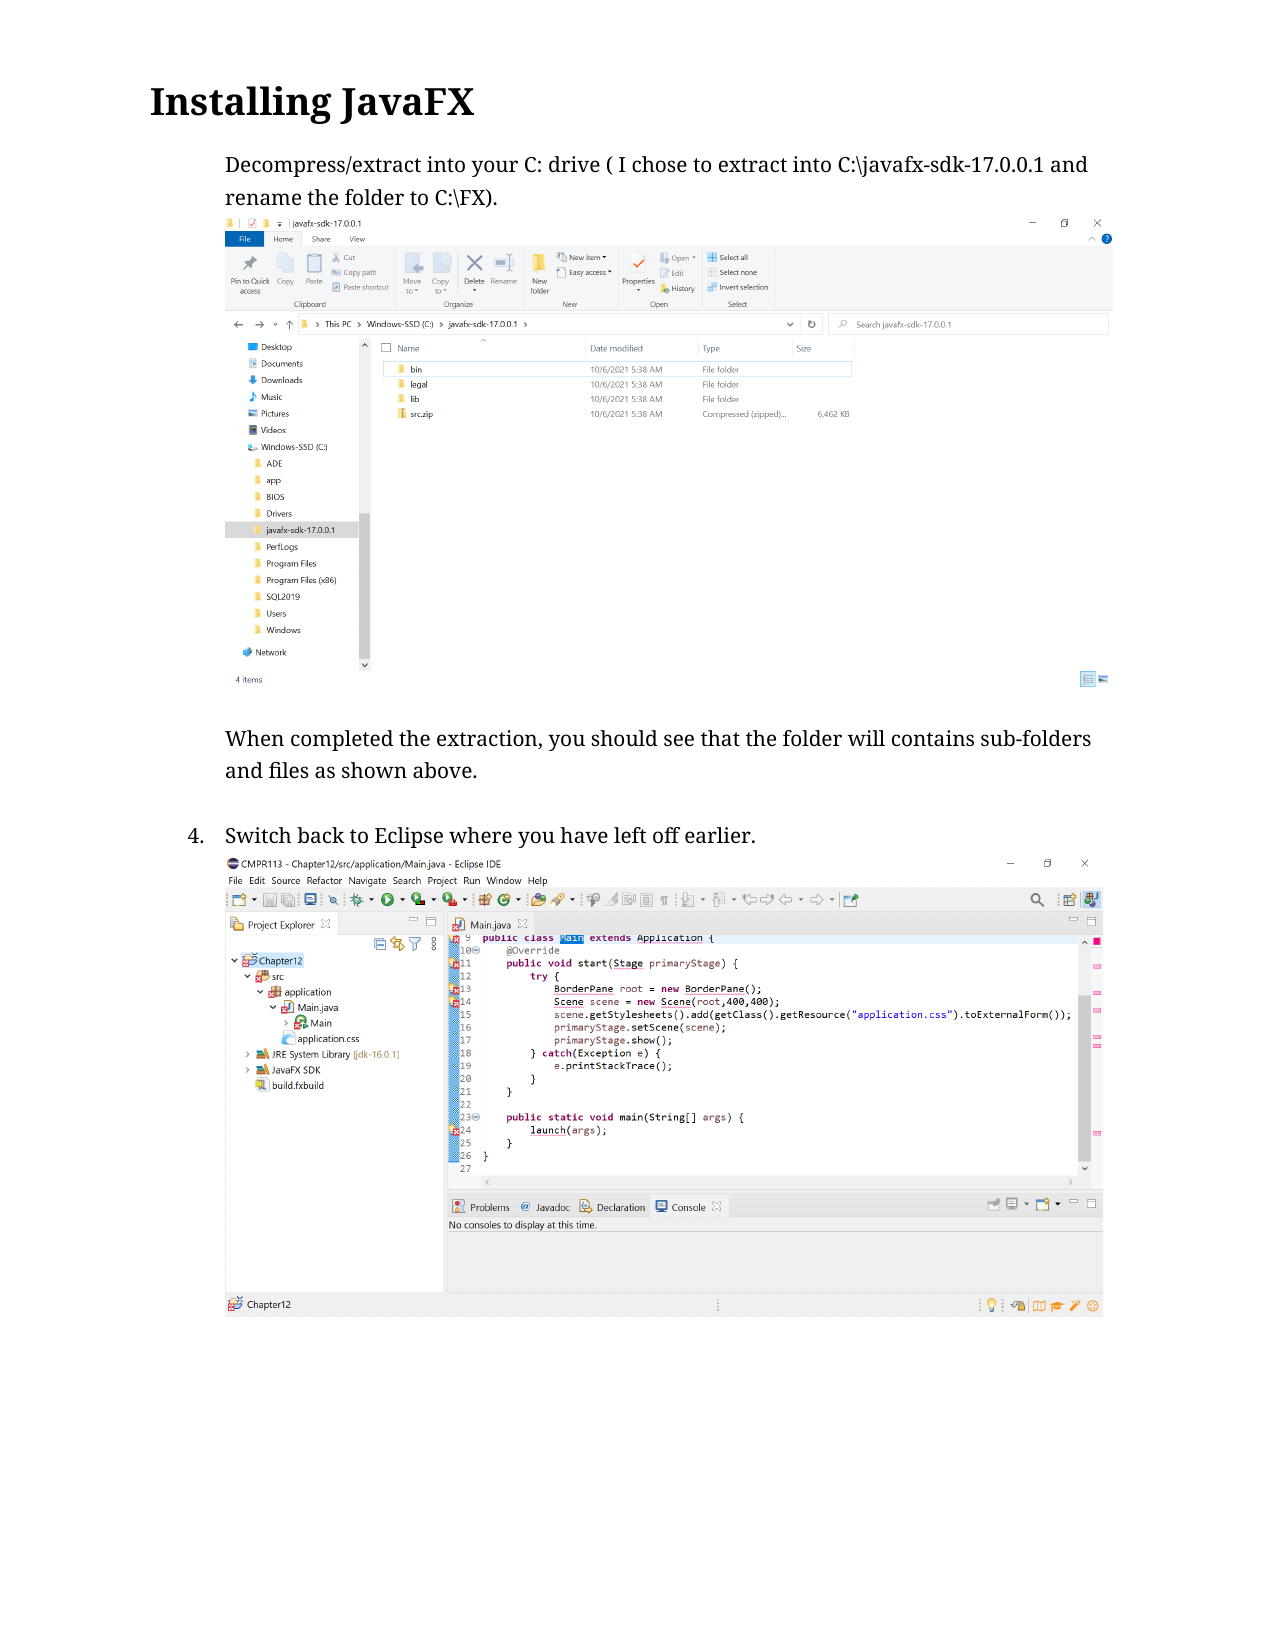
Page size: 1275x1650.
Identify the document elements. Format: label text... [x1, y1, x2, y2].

picture [225, 854, 1104, 1317]
picture [225, 215, 1113, 687]
list Switch back to Eclipse where you have left off earlier. [187, 822, 1125, 850]
list When completed the extraction, you should see that the folder will contains sub-folders and files as shown above. [225, 724, 1125, 785]
